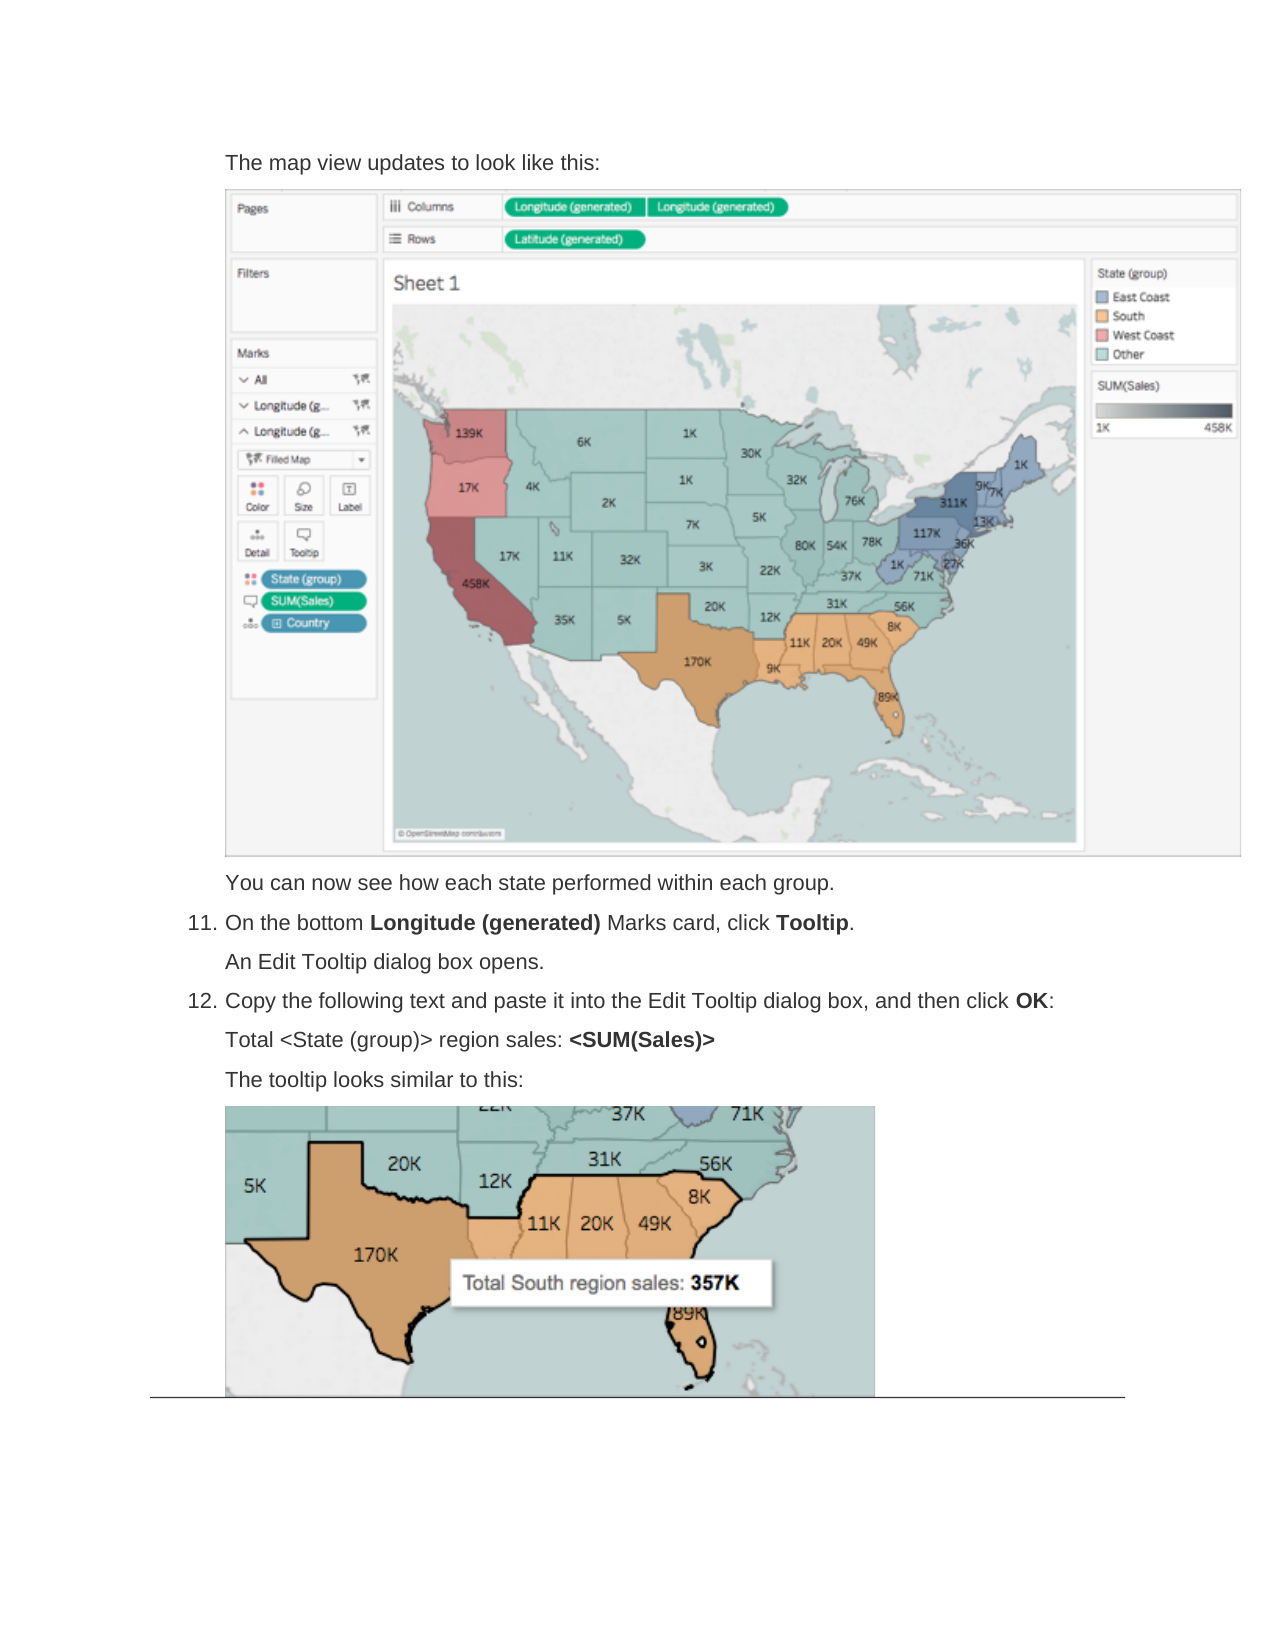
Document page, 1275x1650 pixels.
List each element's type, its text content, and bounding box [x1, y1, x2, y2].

text You can now see how each state performed within each group. [225, 870, 1125, 896]
text The tooltip looks similar to this: [225, 1067, 1125, 1092]
picture [225, 189, 1242, 857]
picture [225, 1106, 876, 1396]
list On the bottom Longitude (generated) Marks card, click Tooltip. [187, 909, 1125, 935]
text Total <State (group)> region sales: <SUM(Sales)> [225, 1027, 1125, 1053]
text An Edit Tooltip dialog box opens. [225, 949, 1125, 974]
list Copy the following text and paste it into the Edit Tooltip dialog box, and then click OK: [187, 988, 1125, 1013]
text The map view updates to look like this: [225, 150, 1125, 175]
